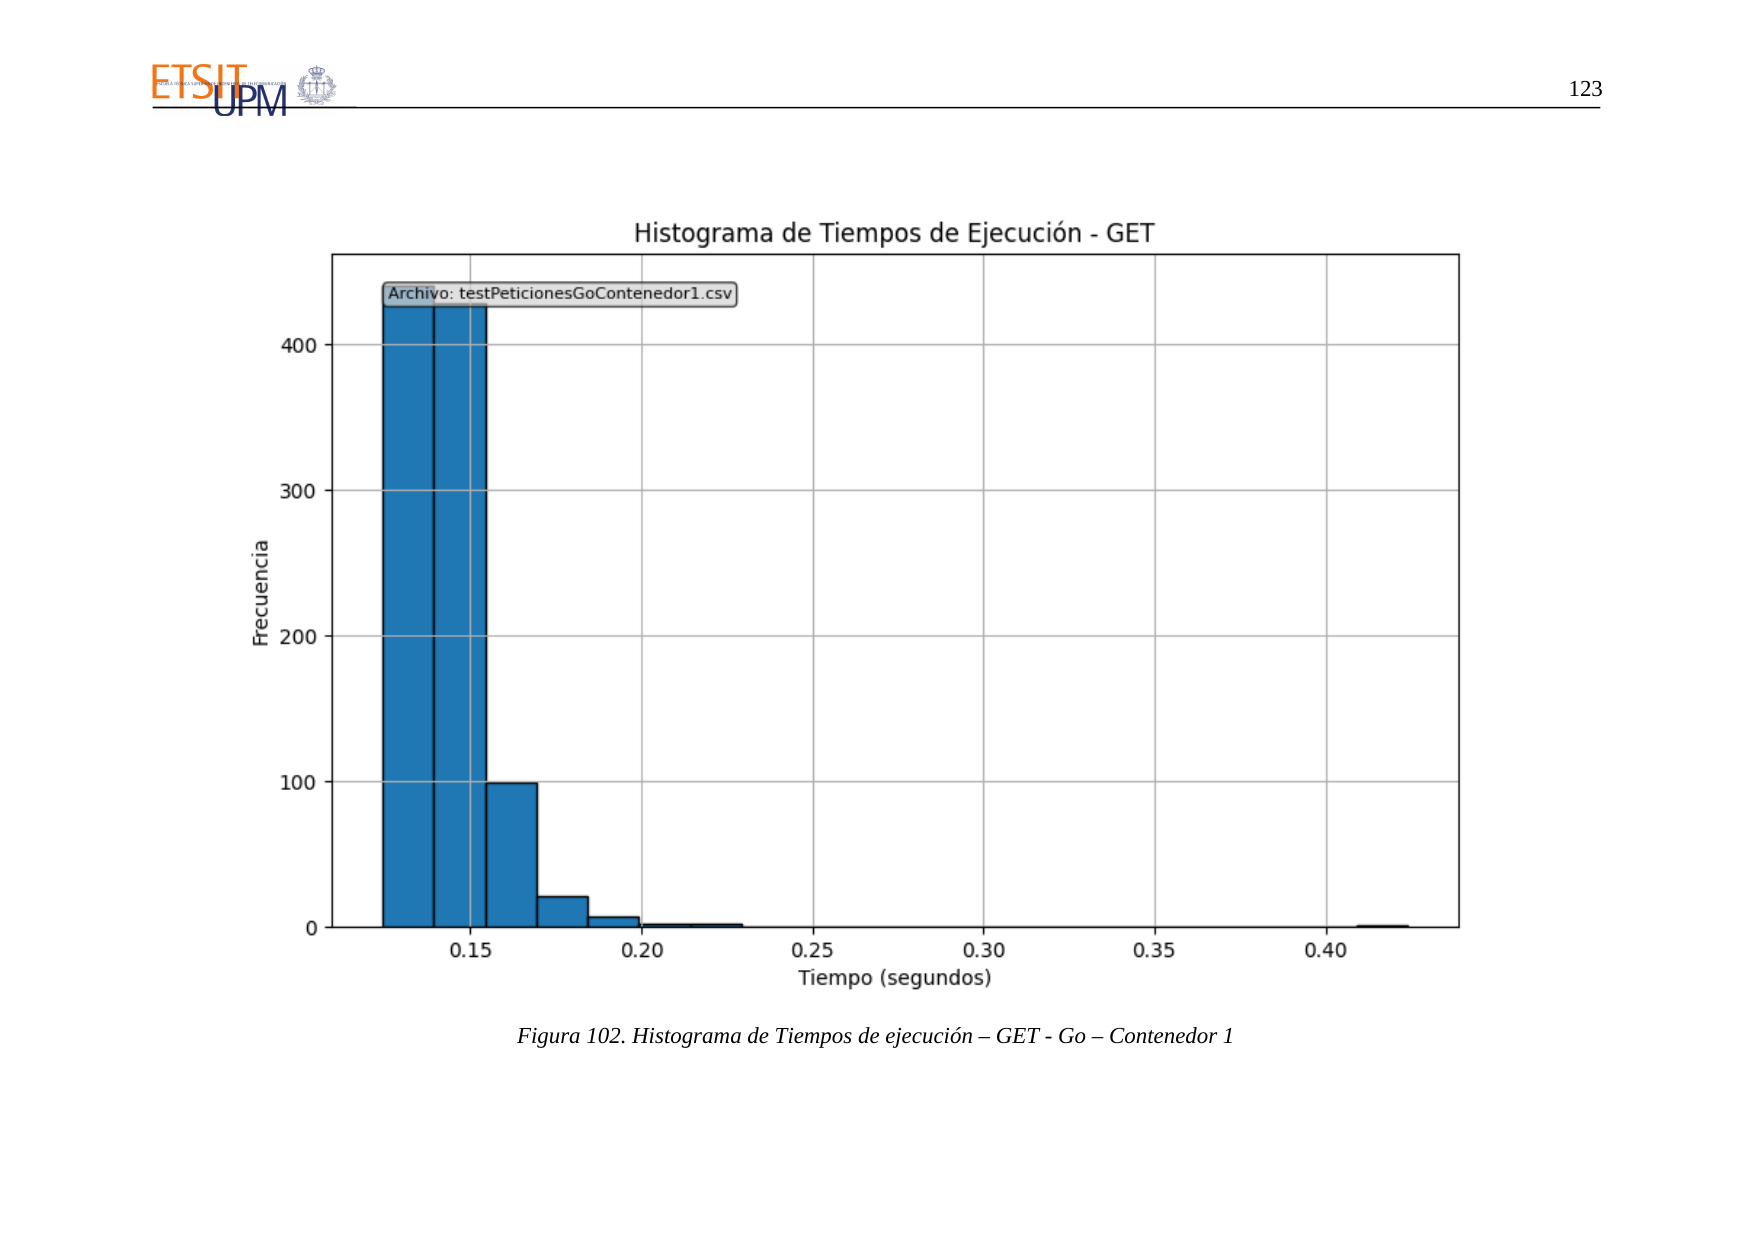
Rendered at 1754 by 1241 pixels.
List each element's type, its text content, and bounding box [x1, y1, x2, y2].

picture [150, 150, 1604, 1023]
picture [151, 63, 338, 117]
text Figura 102. Histograma de Tiempos de ejecución – GET - Go – Contenedor 1 [150, 1023, 1604, 1049]
